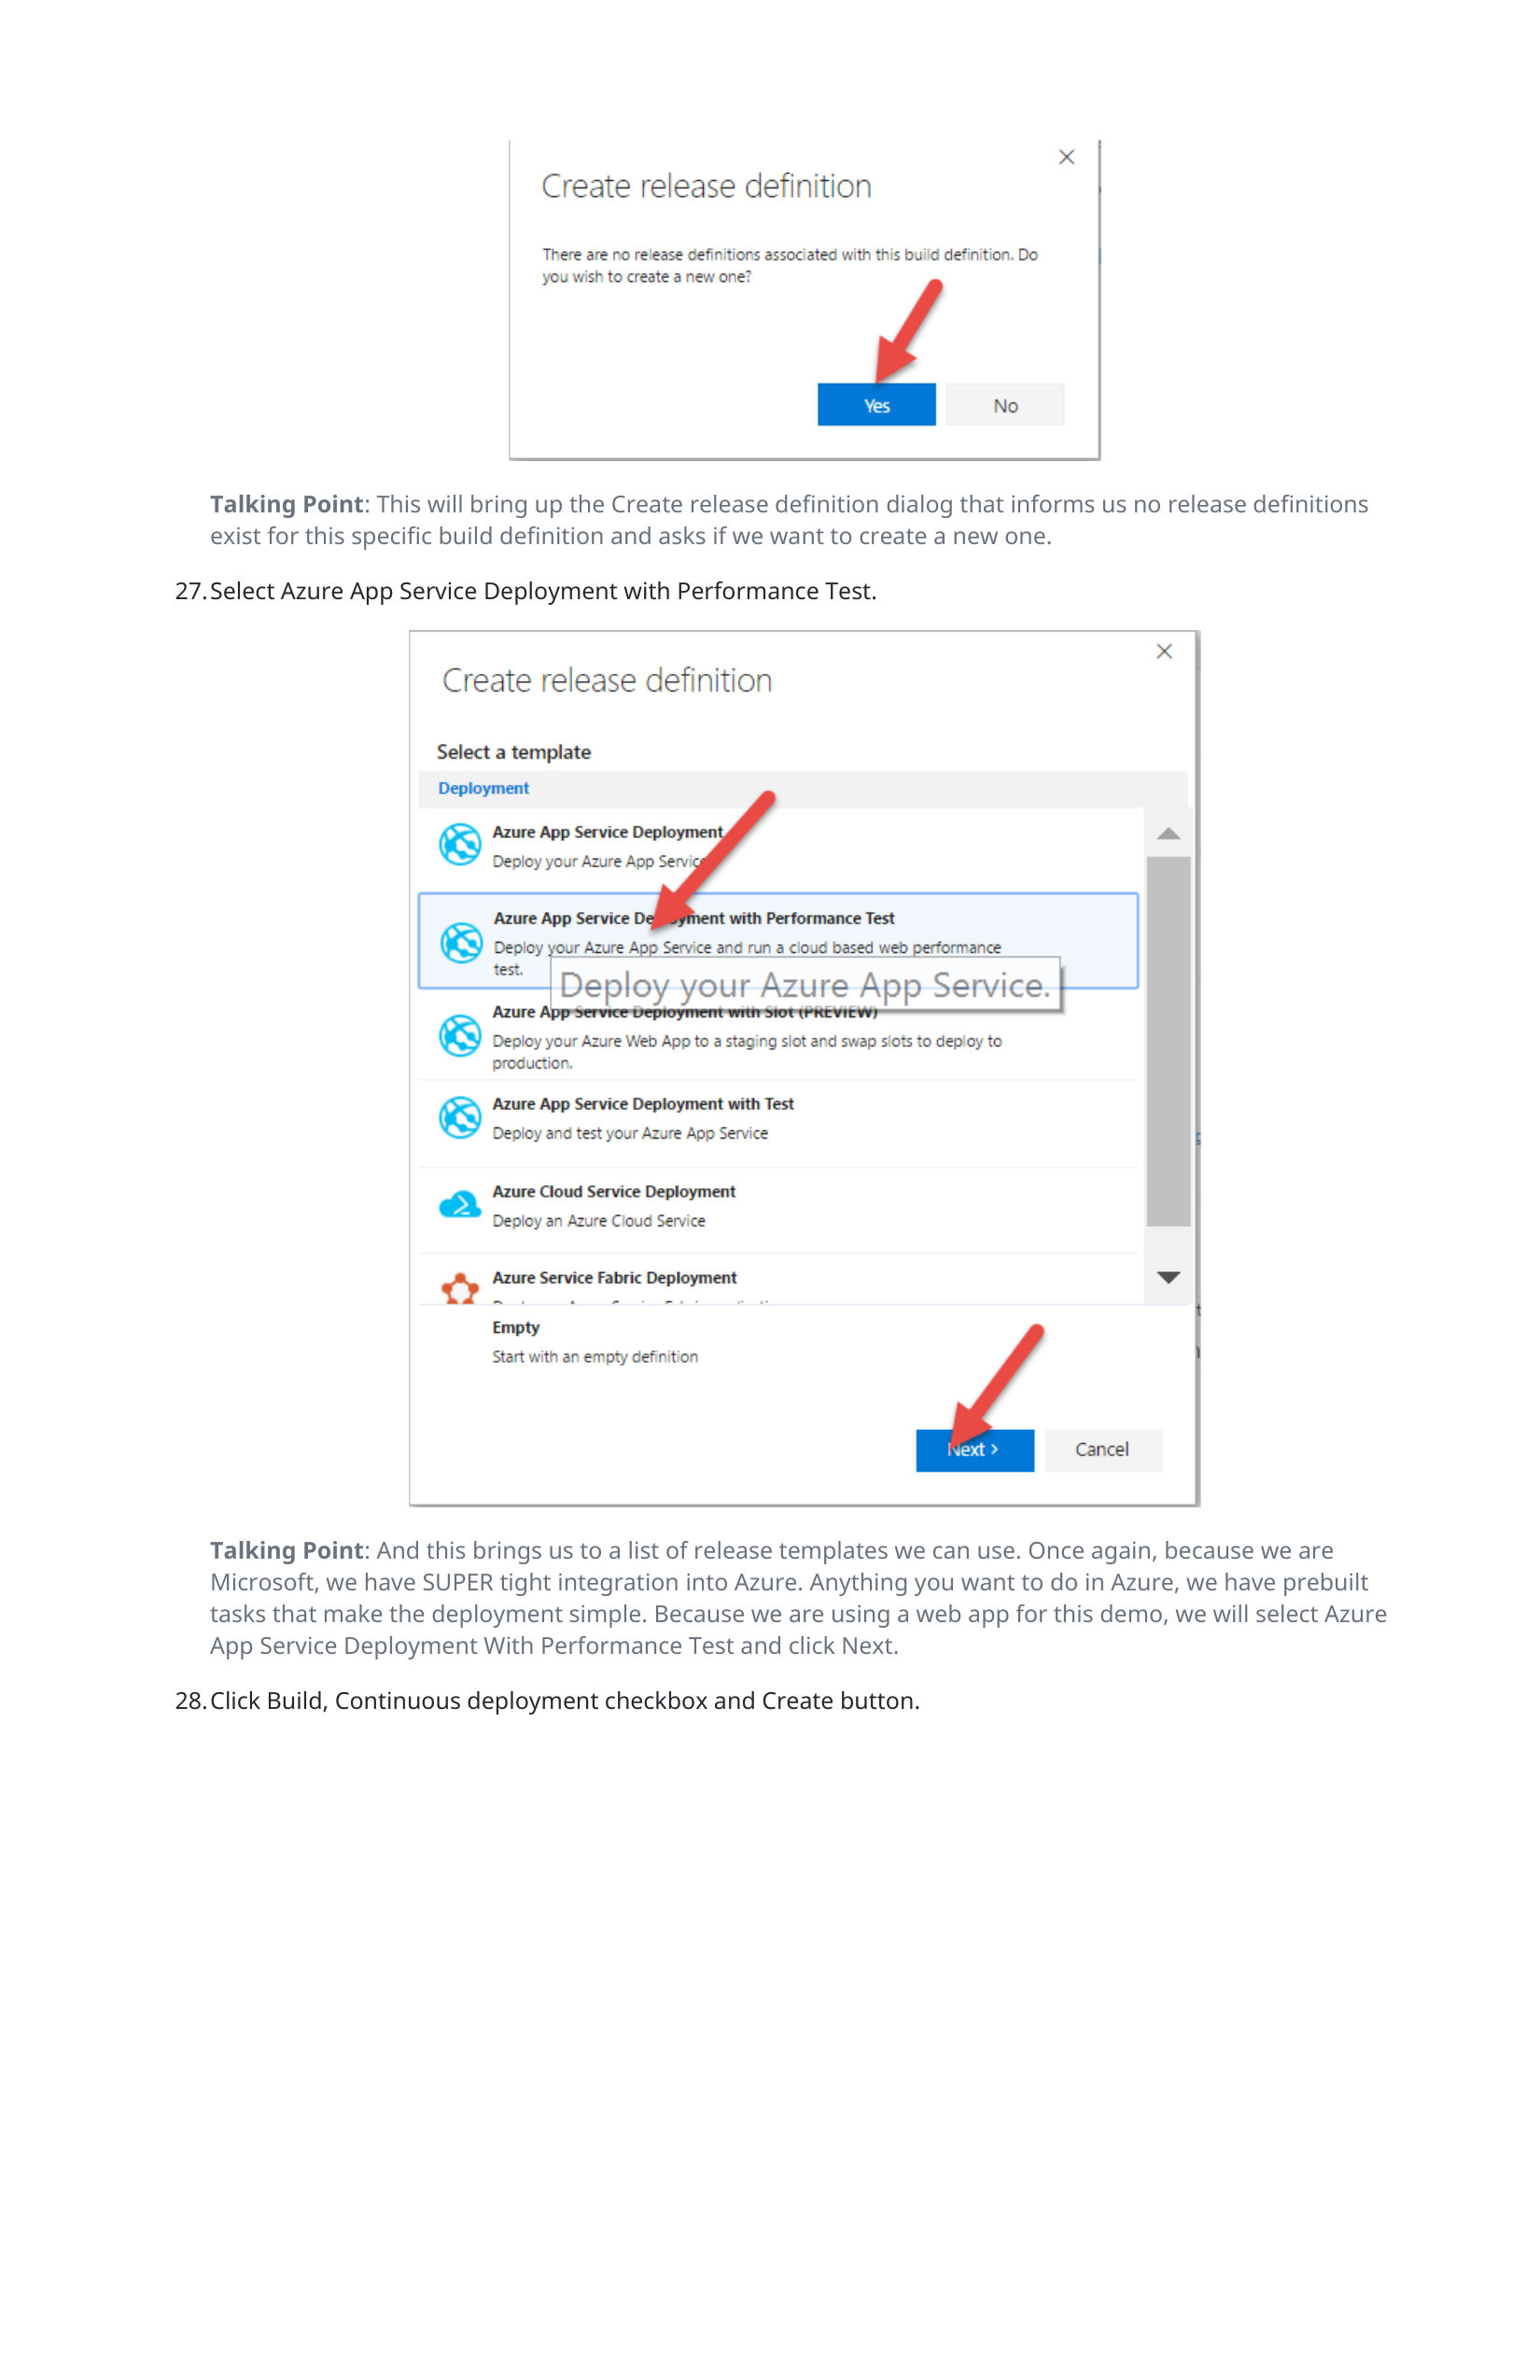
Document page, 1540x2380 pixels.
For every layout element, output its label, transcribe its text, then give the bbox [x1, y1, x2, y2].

picture [409, 630, 1201, 1507]
list Select Azure App Service Deployment with Performance Test. [175, 575, 1400, 607]
picture [509, 140, 1101, 461]
text Talking Point: And this brings us to a list of release templates we can use. Once again, because we are Microsoft, we have SUPER tight integration into Azure. Anything you want to do in Azure, we have prebuilt tasks that make the deployment simple. Because we are using a web app for this demo, we will select Azure App Service Deployment With Performance Test and click Next. [210, 1533, 1400, 1660]
list Click Build, Continuous deployment checkbox and Create button. [175, 1684, 1400, 1716]
